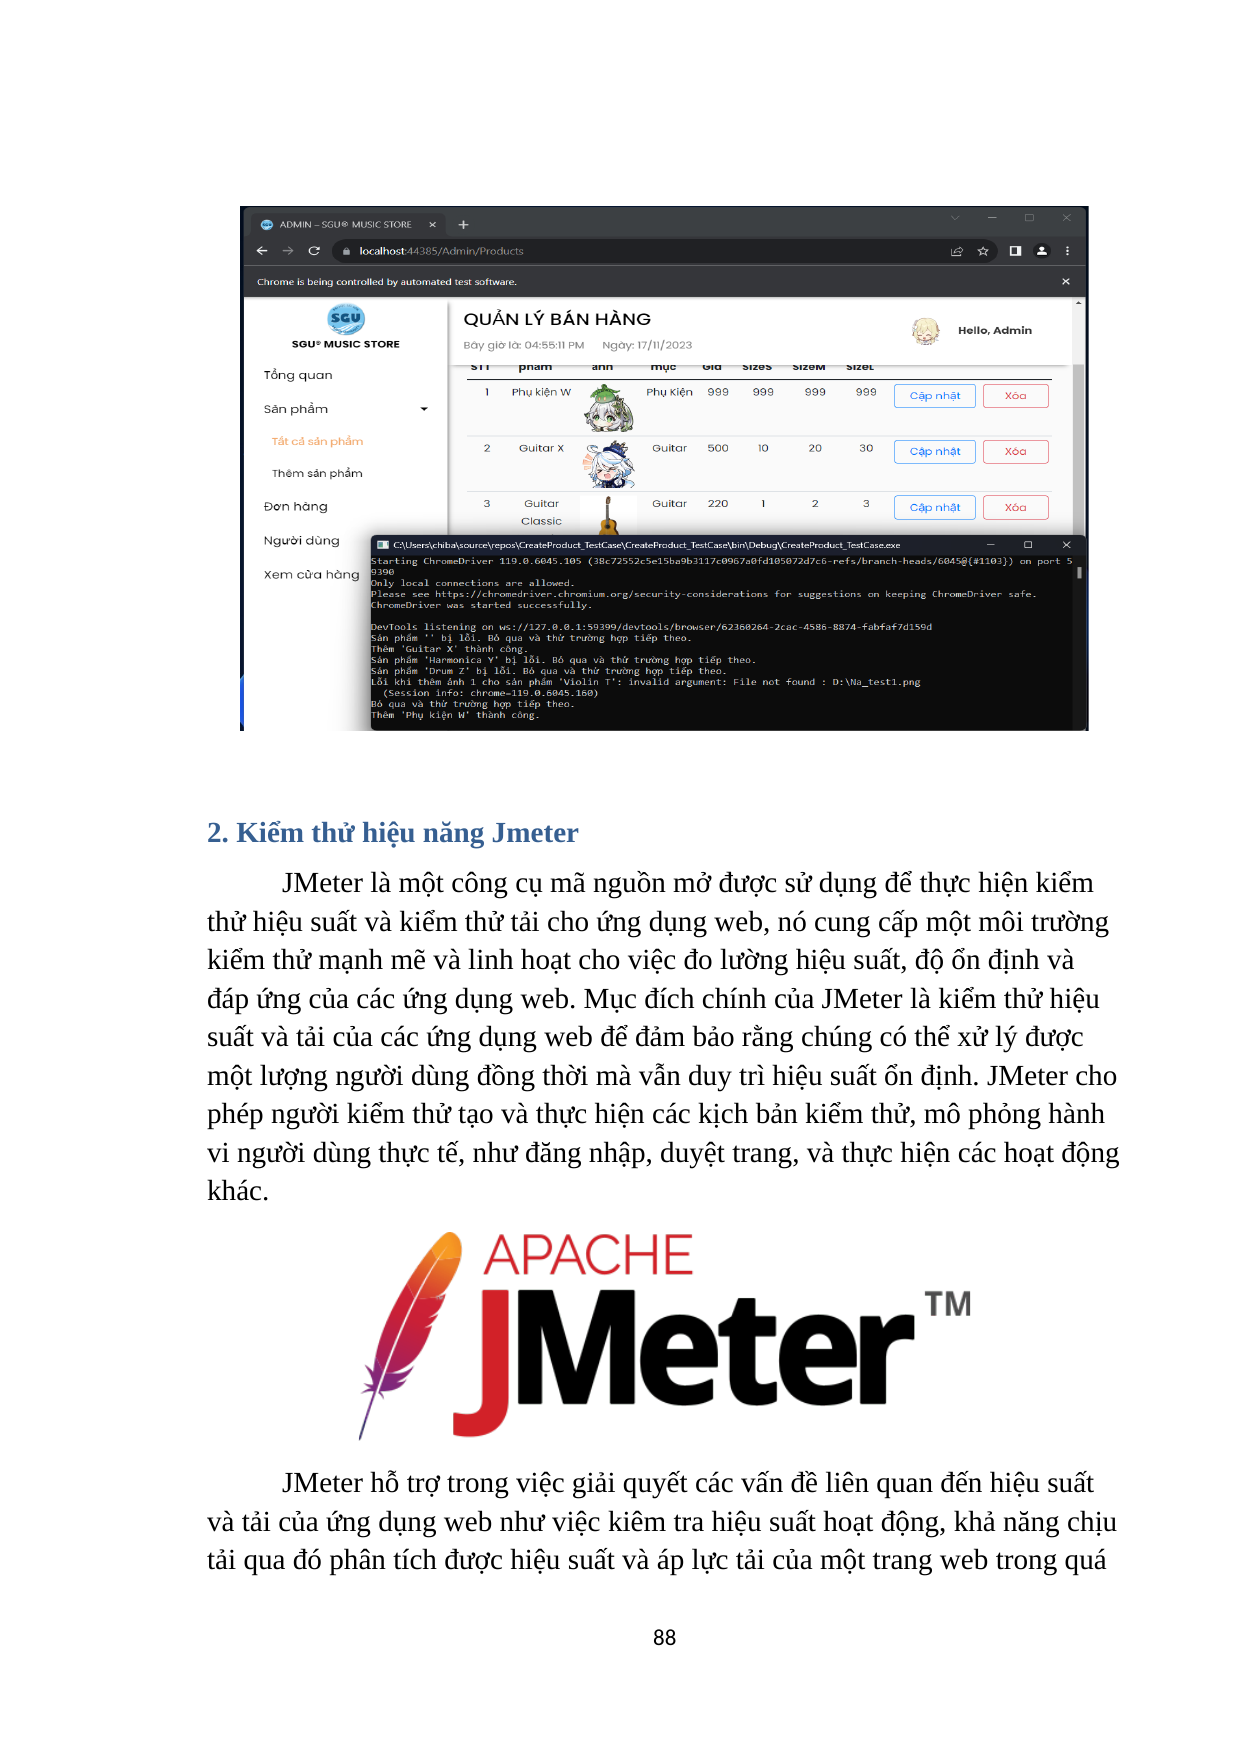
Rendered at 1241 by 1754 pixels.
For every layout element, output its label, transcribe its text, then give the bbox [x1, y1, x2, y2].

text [207, 1465, 1122, 1576]
picture [240, 206, 1089, 731]
picture [358, 1232, 971, 1441]
subtitle 2. Kiểm thử hiệu năng Jmeter [207, 815, 1122, 848]
text JMeter là một công cụ mã nguồn mở được sử dụng để thực hiện kiểm thử hiệu suất và kiểm thử tải cho ứng dụng web, nó cung cấp một môi trường kiểm thử mạnh mẽ và linh hoạt cho việc đo lường hiệu suất, độ ổn định và đáp ứng của các ứng dụng web. Mục đích chính của JMeter là kiểm thử hiệu suất và tải của các ứng dụng web để đảm bảo rằng chúng có thể xử lý được một lượng người dùng đồng thời mà vẫn duy trì hiệu suất ổn định. JMeter cho phép người kiểm thử tạo và thực hiện các kịch bản kiểm thử, mô phỏng hành vi người dùng thực tế, như đăng nhập, duyệt trang, và thực hiện các hoạt động khác. [207, 865, 1122, 1207]
